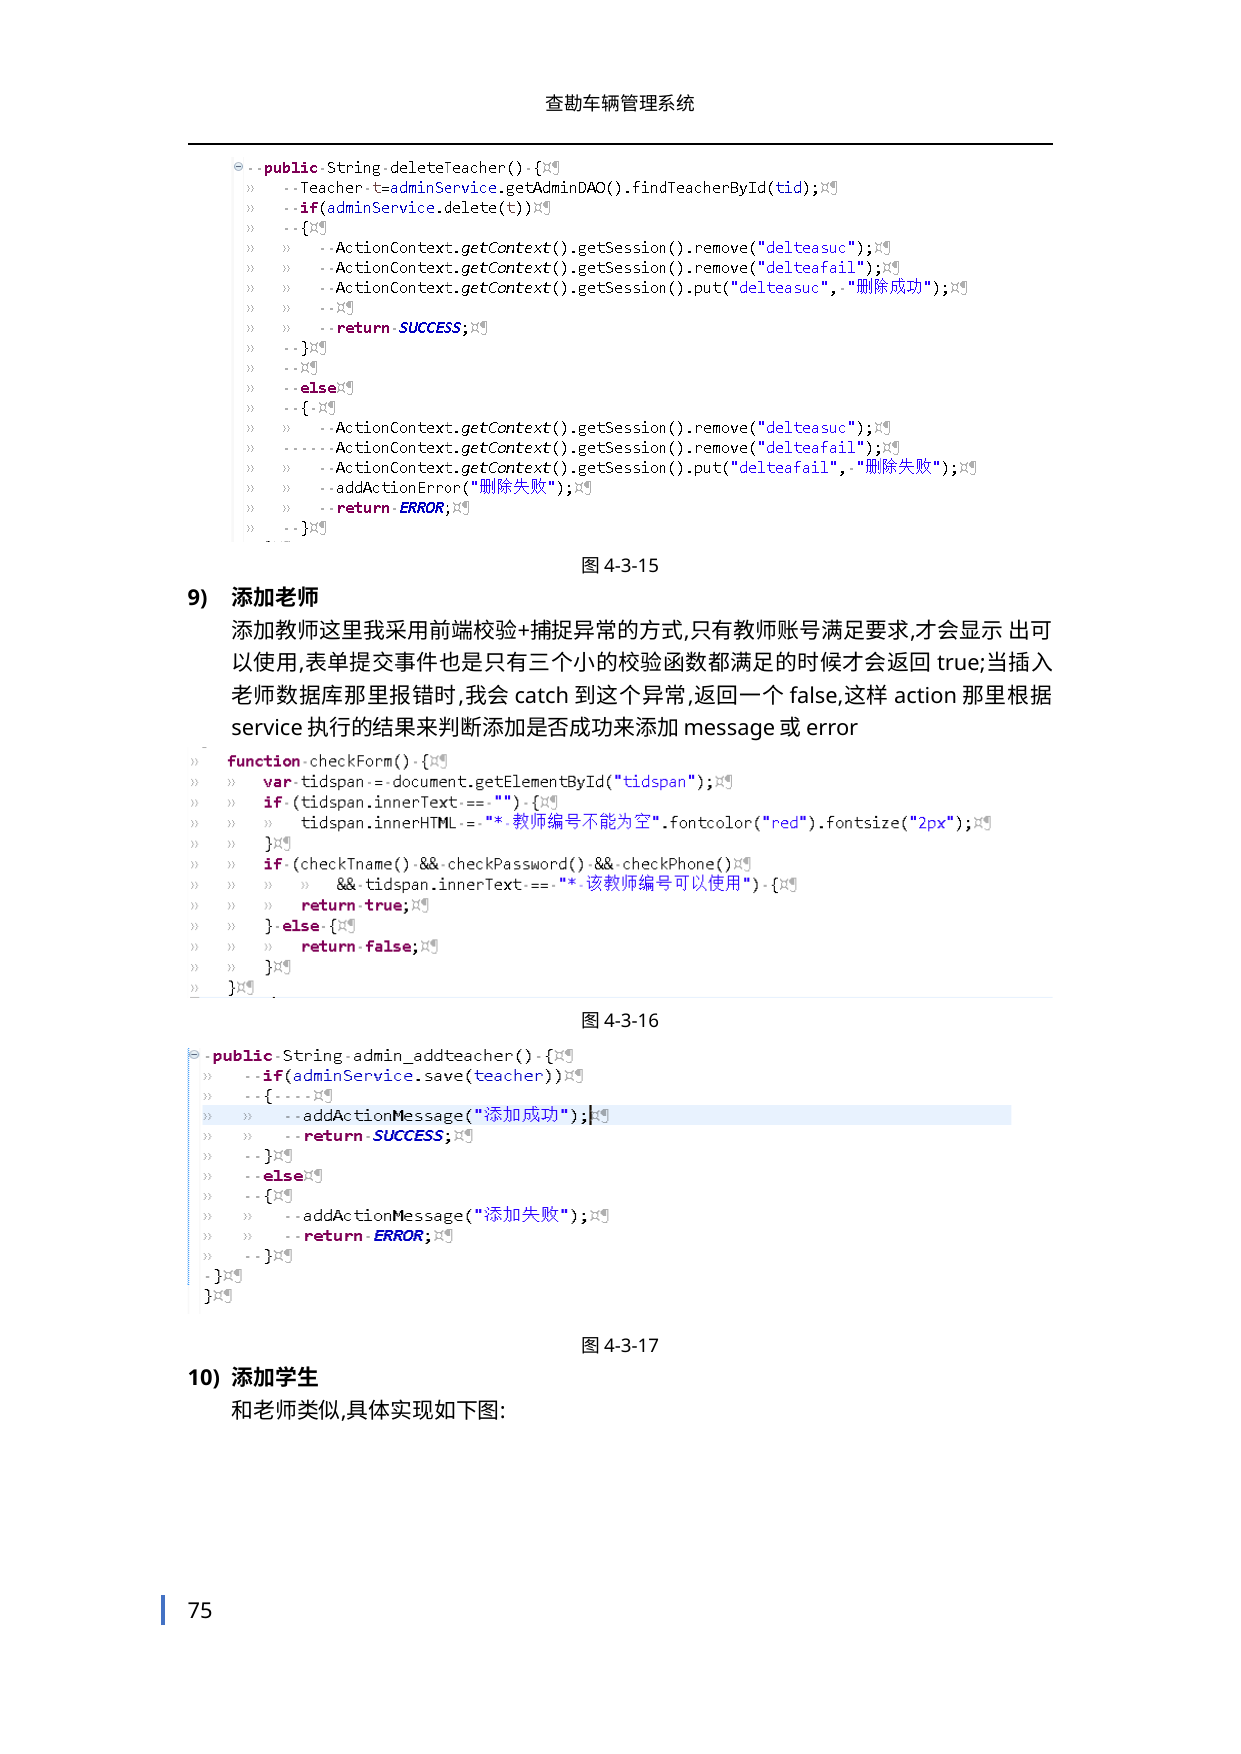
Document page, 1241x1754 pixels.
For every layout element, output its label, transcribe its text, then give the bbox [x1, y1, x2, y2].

list 添加教师这里我采用前端校验+捕捉异常的方式,只有教师账号满足要求,才会显示 出可以使用,表单提交事件也是只有三个小的校验函数都满足的时候才会返回true;当插入老师数据库那里报错时,我会catch到这个异常,返回一个false,这样action那里根据service执行的结果来判断添加是否成功来添加message或error [231, 613, 1053, 743]
text 图4-3-15 [187, 548, 1053, 580]
list 添加老师 [187, 580, 1053, 613]
list 添加学生 [187, 1360, 1053, 1393]
picture [231, 157, 1097, 542]
text 图4-3-17 [187, 1328, 1053, 1360]
picture [187, 1048, 1012, 1314]
text 图4-3-16 [187, 1003, 1053, 1035]
picture [187, 747, 1053, 998]
list 和老师类似,具体实现如下图: [231, 1393, 1053, 1425]
